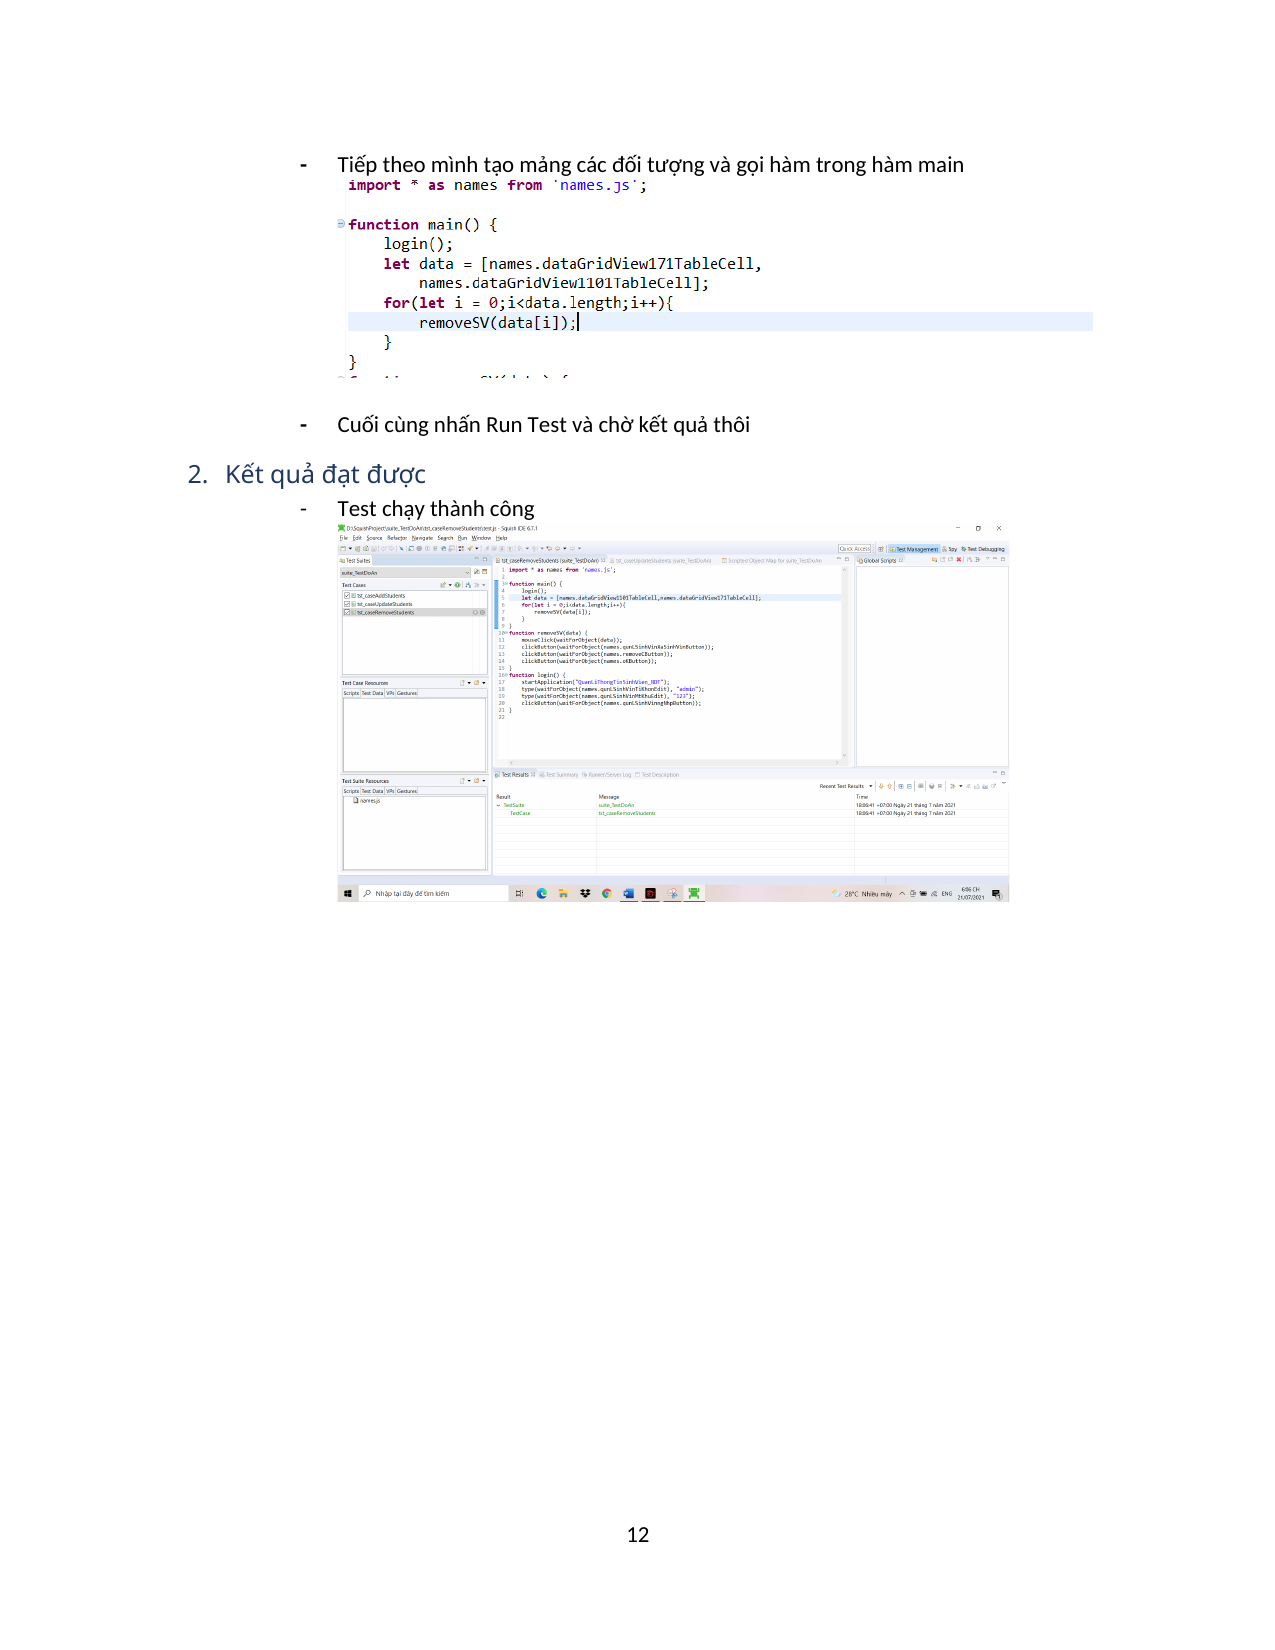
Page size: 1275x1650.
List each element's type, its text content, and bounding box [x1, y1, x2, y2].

subtitle Kết quả đạt được [187, 457, 1125, 491]
picture [337, 523, 1010, 902]
list Tiếp theo mình tạo mảng các đối tượng và gọi hàm trong hàm main [300, 150, 1125, 178]
list Cuối cùng nhấn Run Test và chờ kết quả thôi [300, 410, 1125, 438]
picture [337, 180, 1093, 378]
list Test chạy thành công [300, 494, 1125, 522]
